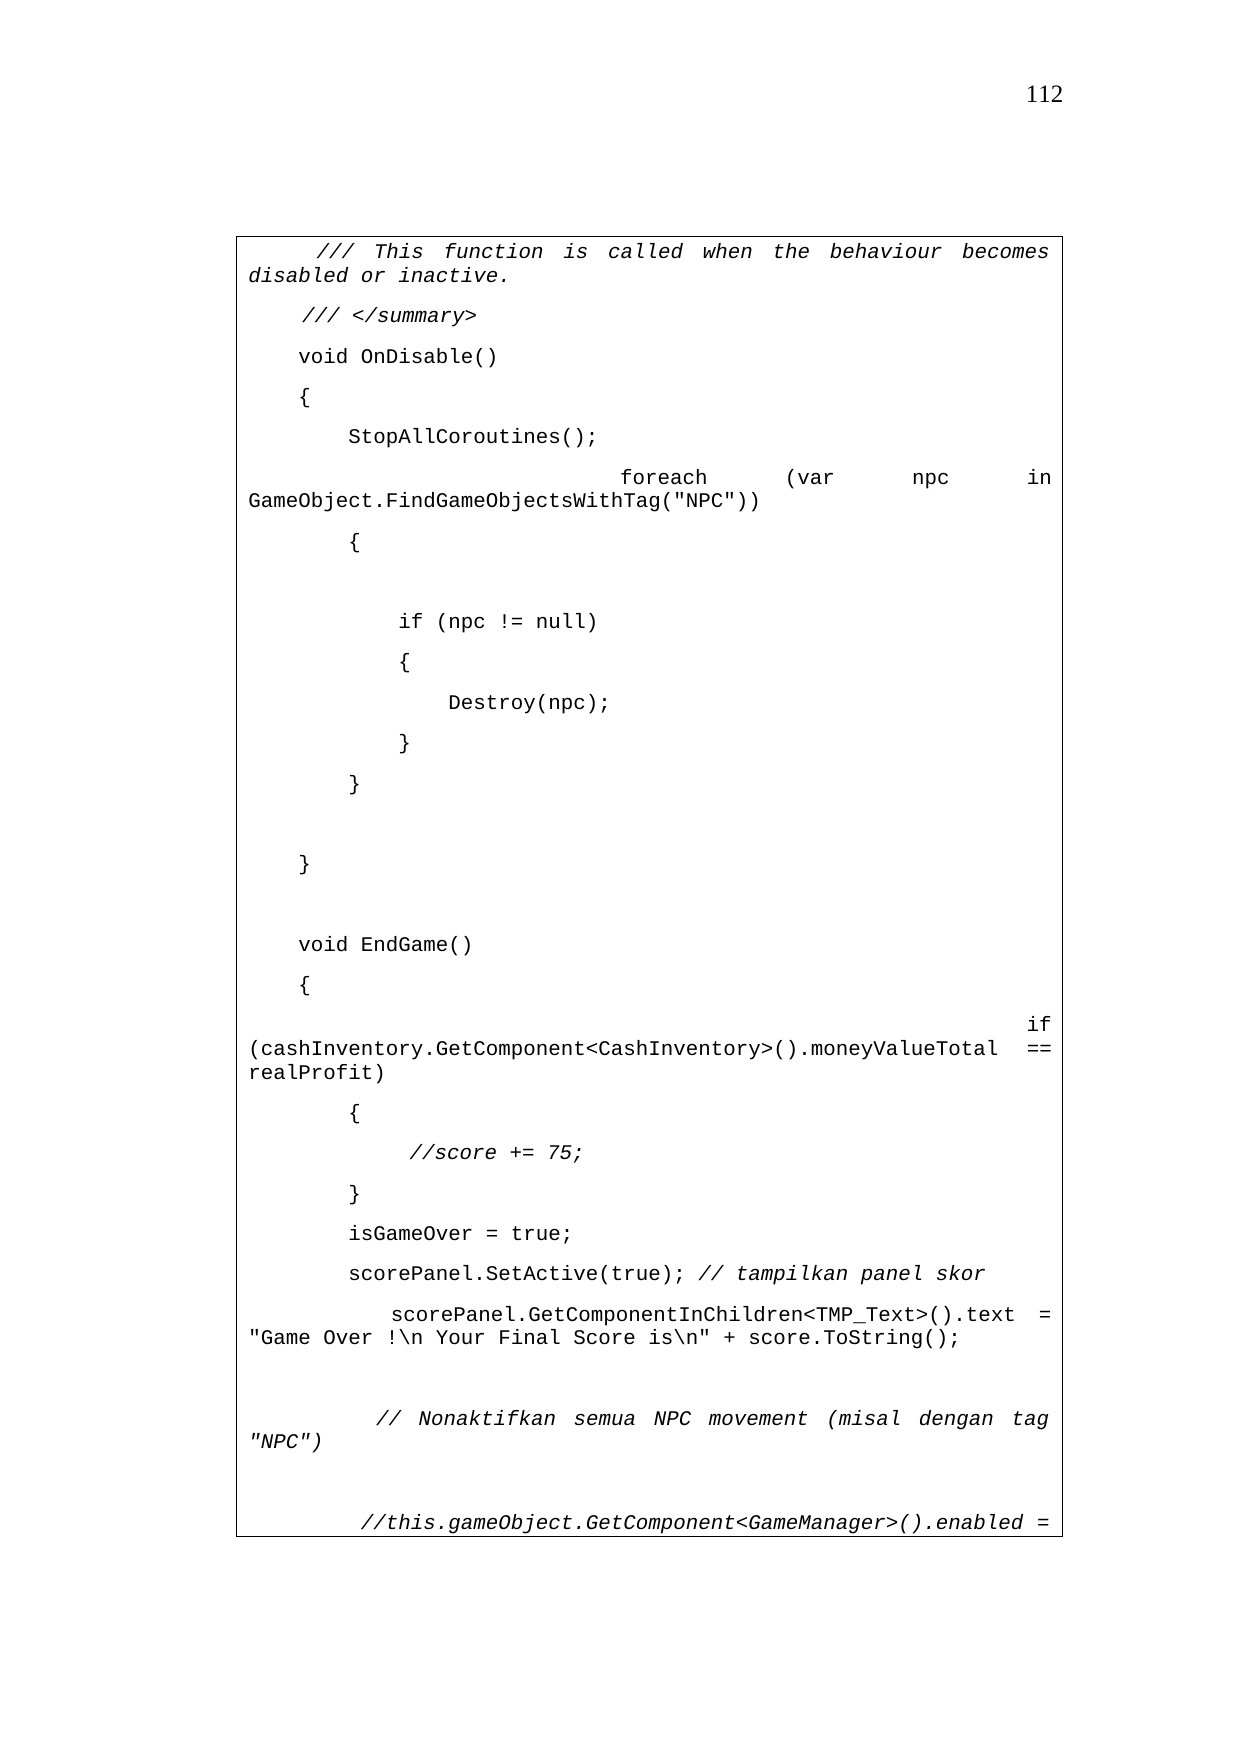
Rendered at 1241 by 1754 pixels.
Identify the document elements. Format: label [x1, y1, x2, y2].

table_header [237, 237, 1062, 1536]
